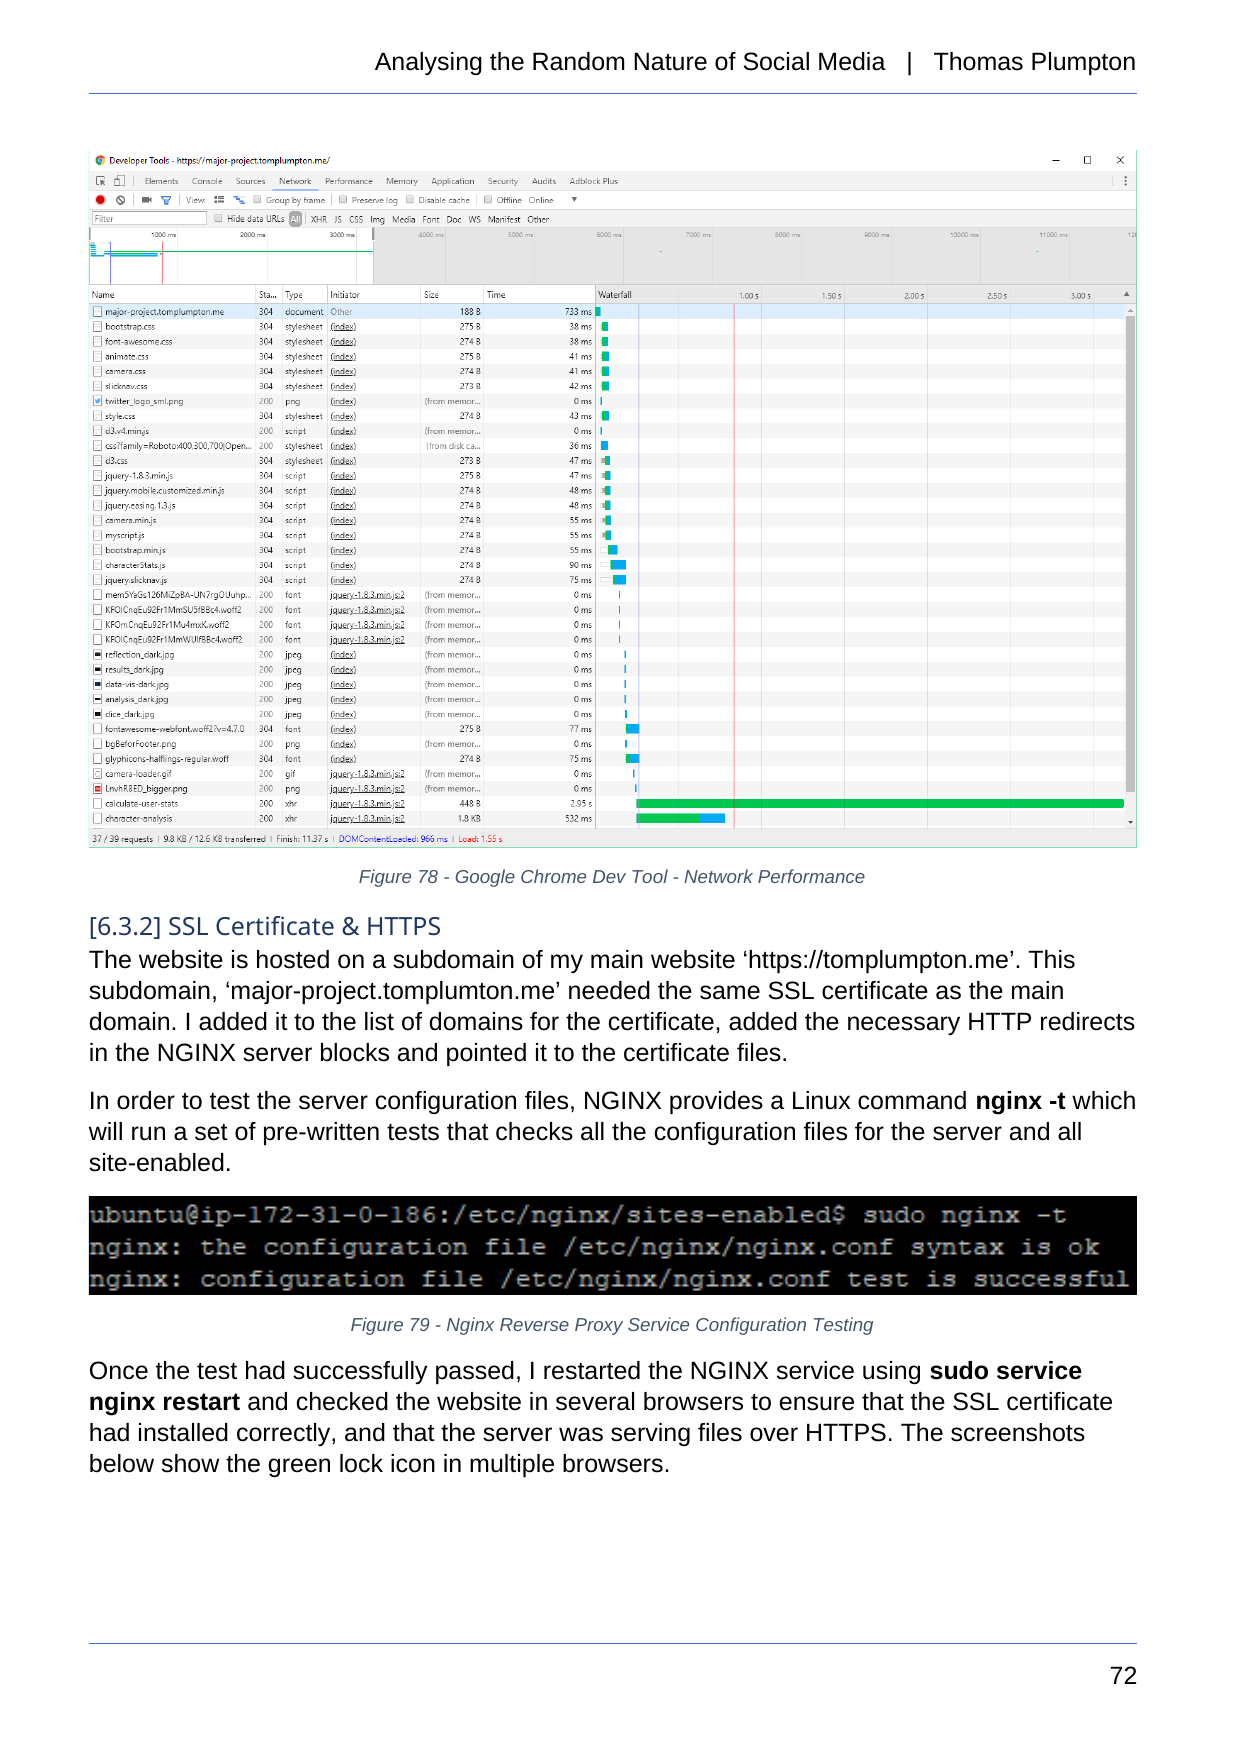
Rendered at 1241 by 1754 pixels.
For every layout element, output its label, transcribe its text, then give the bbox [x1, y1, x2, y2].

text Once the test had successfully passed, I restarted the NGINX service using sudo service nginx restart and checked the website in several browsers to ensure that the SSL certificate had installed correctly, and that the server was serving files over HTTPS. The screenshots below show the green lock icon in multiple browsers. [89, 1356, 1137, 1478]
subtitle [6.3.2] SSL Certificate & HTTPS [89, 908, 1137, 943]
picture [88, 150, 1137, 848]
text Figure 78 - Google Chrome Dev Tool - Network Performance [89, 866, 1137, 888]
text In order to test the server configuration files, NGINX provides a Linux command nginx -t which will run a set of pre-written tests that checks all the configuration files for the server and all site-enabled. [89, 1086, 1137, 1177]
text Figure 79 - Nginx Reverse Proxy Service Configuration Testing [89, 1313, 1137, 1335]
text The website is hosted on a subdomain of my main website ‘https://tomplumpton.me’. This subdomain, ‘major-project.tomplumton.me’ needed the same SSL certificate as the main domain. I added it to the list of domains for the certificate, added the necessary HTTP redirects in the NGINX server blocks and pointed it to the certificate files. [89, 945, 1137, 1067]
picture [88, 1196, 1137, 1295]
